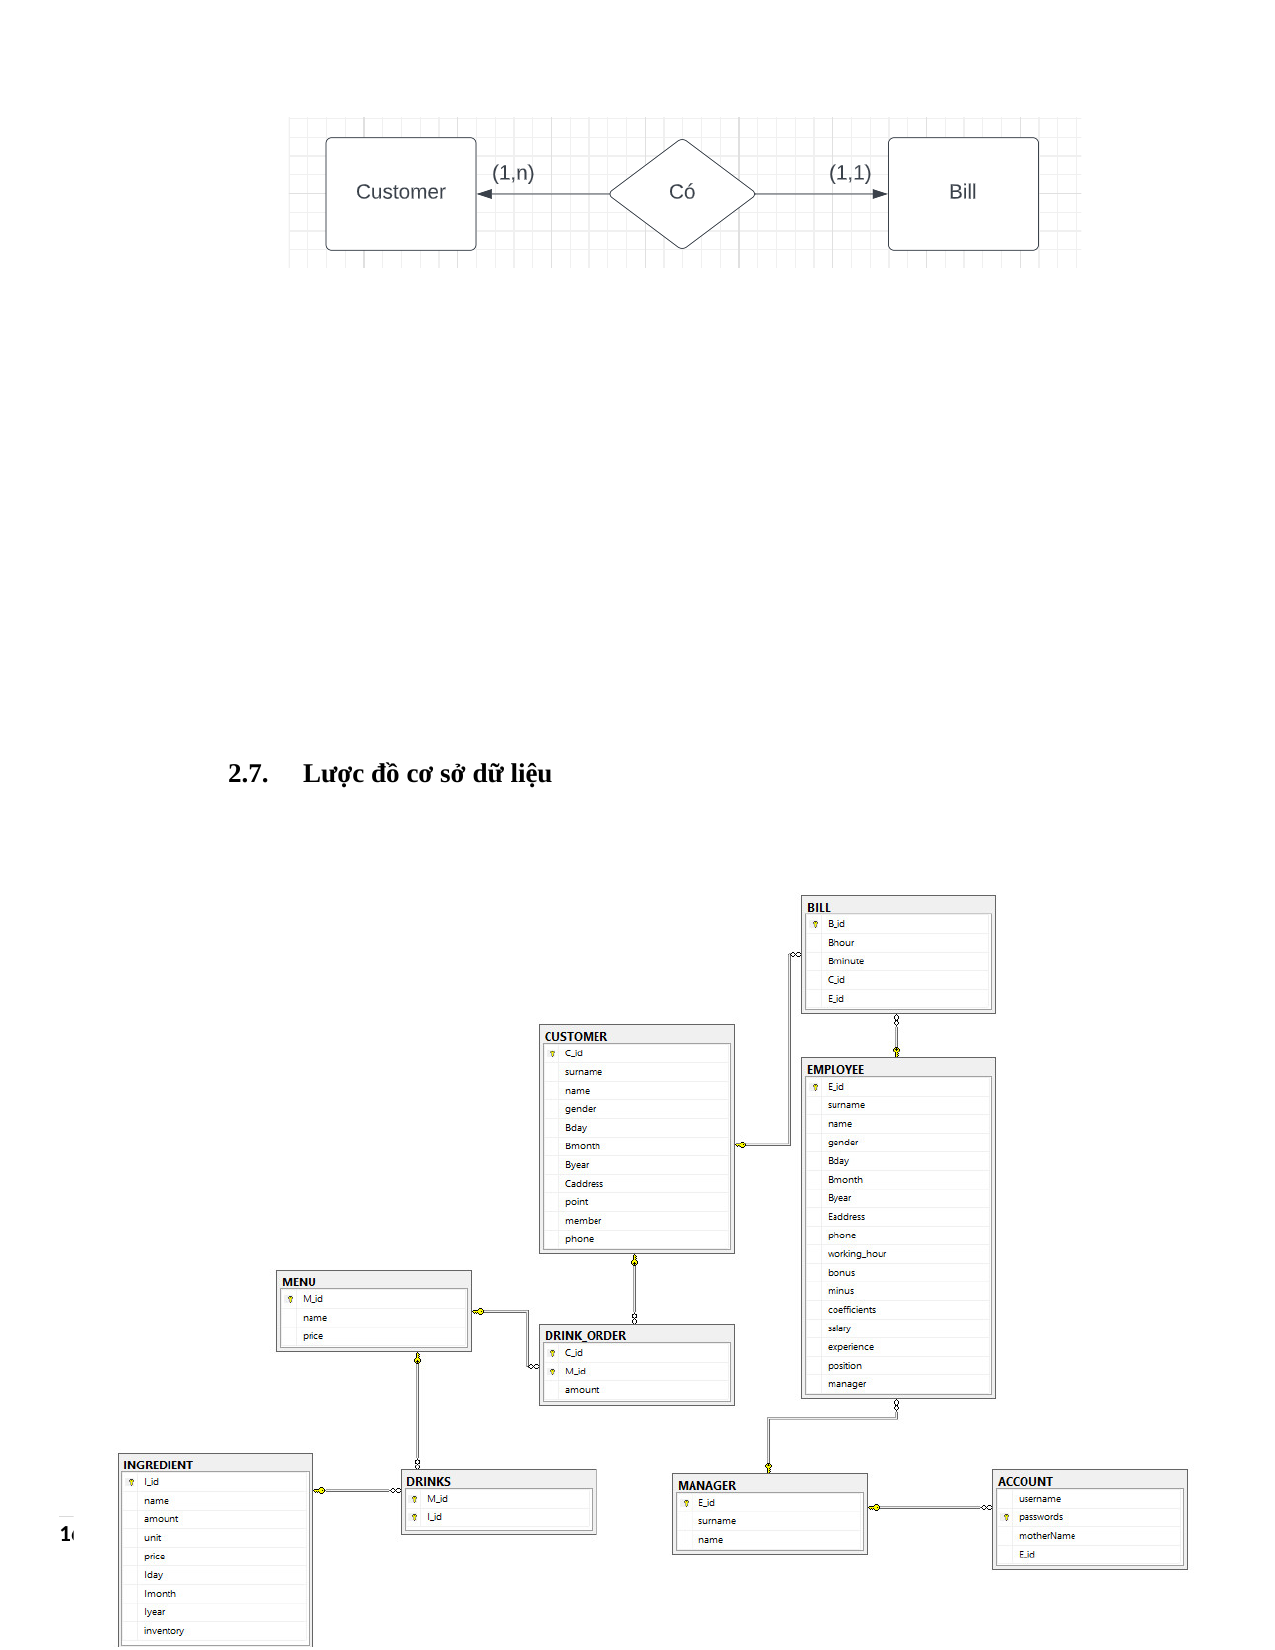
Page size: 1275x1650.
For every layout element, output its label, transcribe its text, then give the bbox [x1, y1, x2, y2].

picture [287, 117, 1082, 268]
subtitle Lược đồ cơ sở dữ liệu [228, 757, 1157, 788]
picture [73, 868, 1212, 1646]
